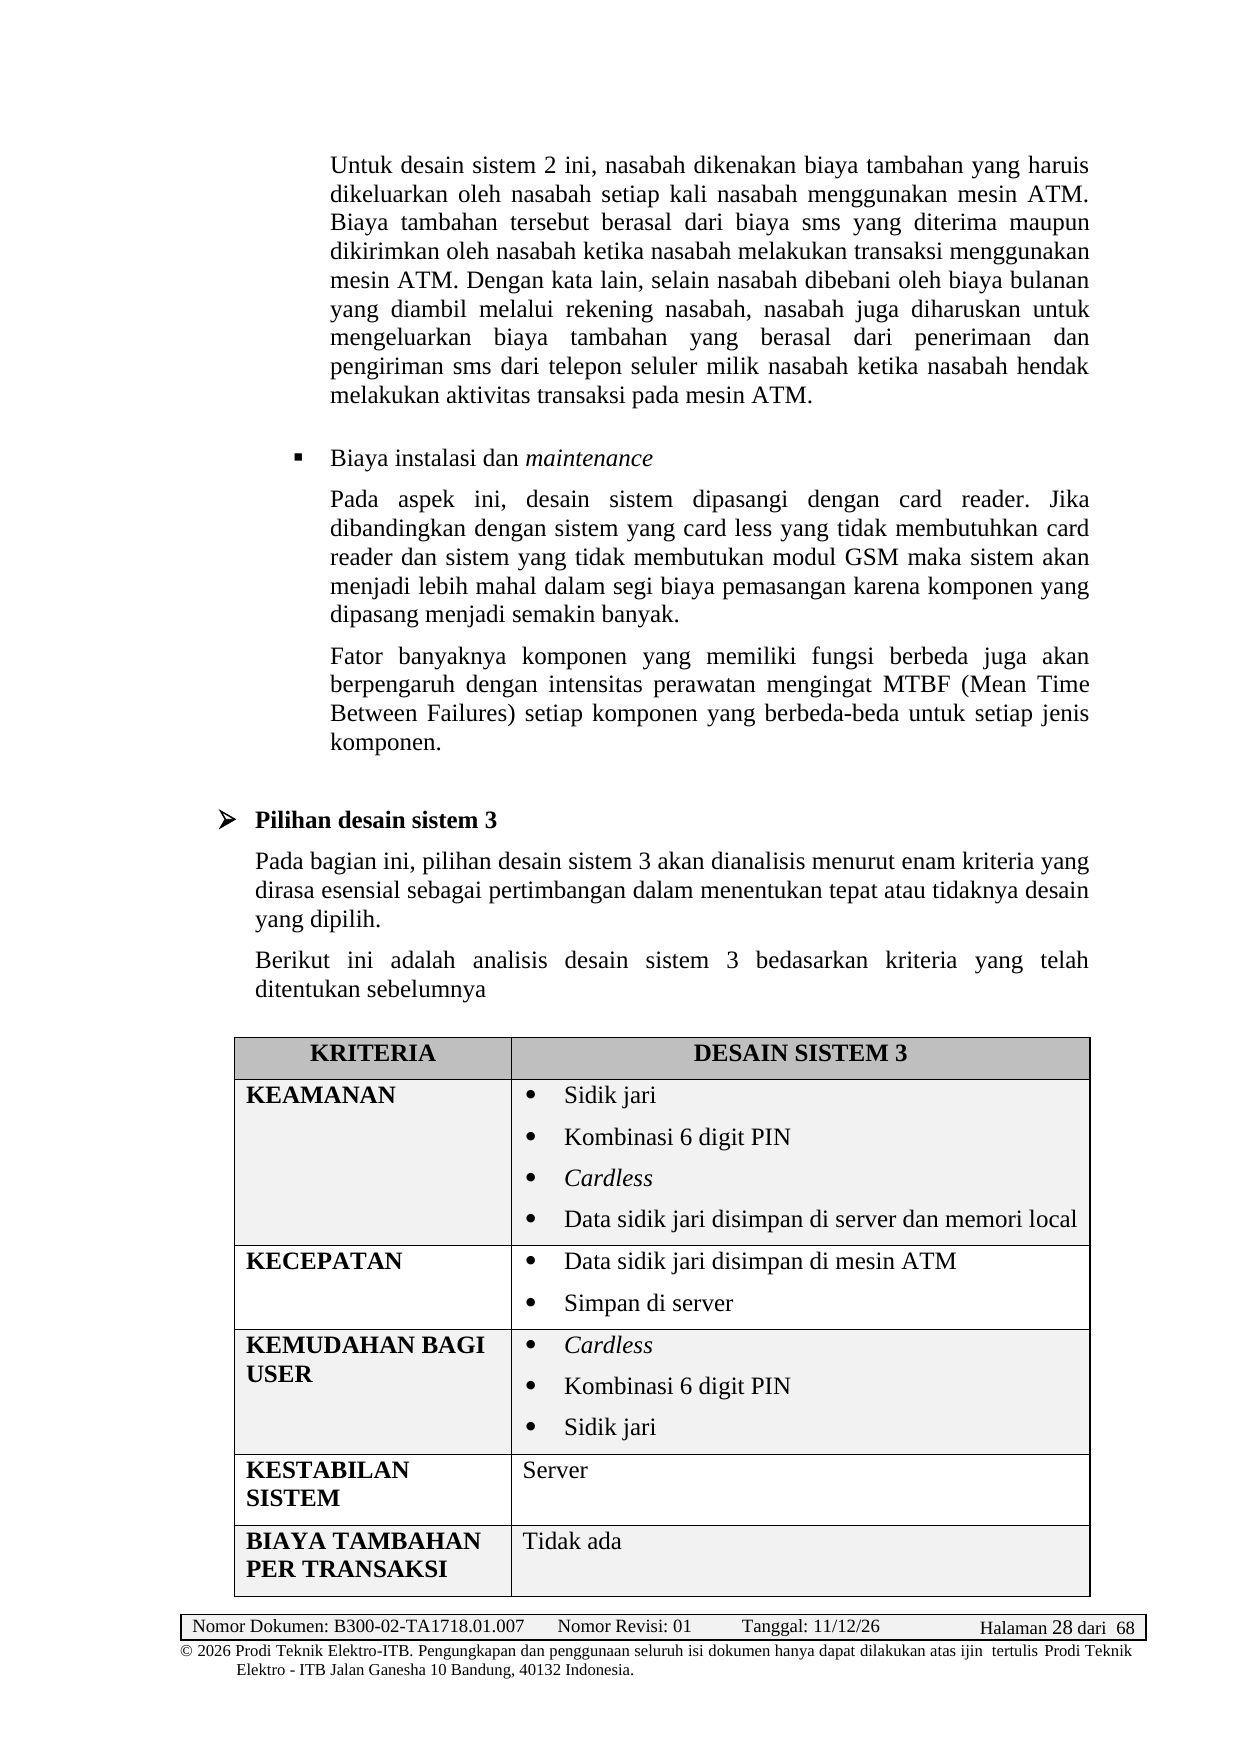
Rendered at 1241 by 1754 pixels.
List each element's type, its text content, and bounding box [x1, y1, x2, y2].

list Biaya instalasi dan maintenance [292, 443, 1090, 472]
list Pilihan desain sistem 3 [217, 805, 1090, 834]
table_header Kriteria [235, 1038, 511, 1079]
table_cell Tidak ada [512, 1526, 1089, 1596]
table_cell Server [512, 1455, 1089, 1525]
table_cell Kemudahan bagi user [235, 1330, 511, 1454]
table_cell Data sidik jari disimpan di mesin ATM Simpan di server [512, 1246, 1089, 1329]
text Pada bagian ini, pilihan desain sistem 3 akan dianalisis menurut enam kriteria yang dirasa esensial sebagai pertimbangan dalam menentukan tepat atau tidaknya desain yang dipilih. [255, 846, 1090, 932]
table_cell Biaya tambahan per transaksi [235, 1526, 511, 1596]
text Fator banyaknya komponen yang memiliki fungsi berbeda juga akan berpengaruh dengan intensitas perawatan mengingat MTBF (Mean Time Between Failures) setiap komponen yang berbeda-beda untuk setiap jenis komponen. [330, 641, 1090, 756]
table_cell Keamanan [235, 1080, 511, 1245]
text Untuk desain sistem 2 ini, nasabah dikenakan biaya tambahan yang haruis dikeluarkan oleh nasabah setiap kali nasabah menggunakan mesin ATM. Biaya tambahan tersebut berasal dari biaya sms yang diterima maupun dikirimkan oleh nasabah ketika nasabah melakukan transaksi menggunakan mesin ATM. Dengan kata lain, selain nasabah dibebani oleh biaya bulanan yang diambil melalui rekening nasabah, nasabah juga diharuskan untuk mengeluarkan biaya tambahan yang berasal dari penerimaan dan pengiriman sms dari telepon seluler milik nasabah ketika nasabah hendak melakukan aktivitas transaksi pada mesin ATM. [330, 150, 1090, 409]
text Berikut ini adalah analisis desain sistem 3 bedasarkan kriteria yang telah ditentukan sebelumnya [255, 945, 1090, 1002]
text Pada aspek ini, desain sistem dipasangi dengan card reader. Jika dibandingkan dengan sistem yang card less yang tidak membutuhkan card reader dan sistem yang tidak membutukan modul GSM maka sistem akan menjadi lebih mahal dalam segi biaya pemasangan karena komponen yang dipasang menjadi semakin banyak. [330, 484, 1090, 628]
table_cell Cardless Kombinasi 6 digit PIN Sidik jari [512, 1330, 1089, 1454]
table_header Desain sistem 3 [512, 1038, 1089, 1079]
table_cell Sidik jari Kombinasi 6 digit PIN Cardless Data sidik jari disimpan di server dan memori local [512, 1080, 1089, 1245]
table_cell Kecepatan [235, 1246, 511, 1329]
table_cell Kestabilan sistem [235, 1455, 511, 1525]
